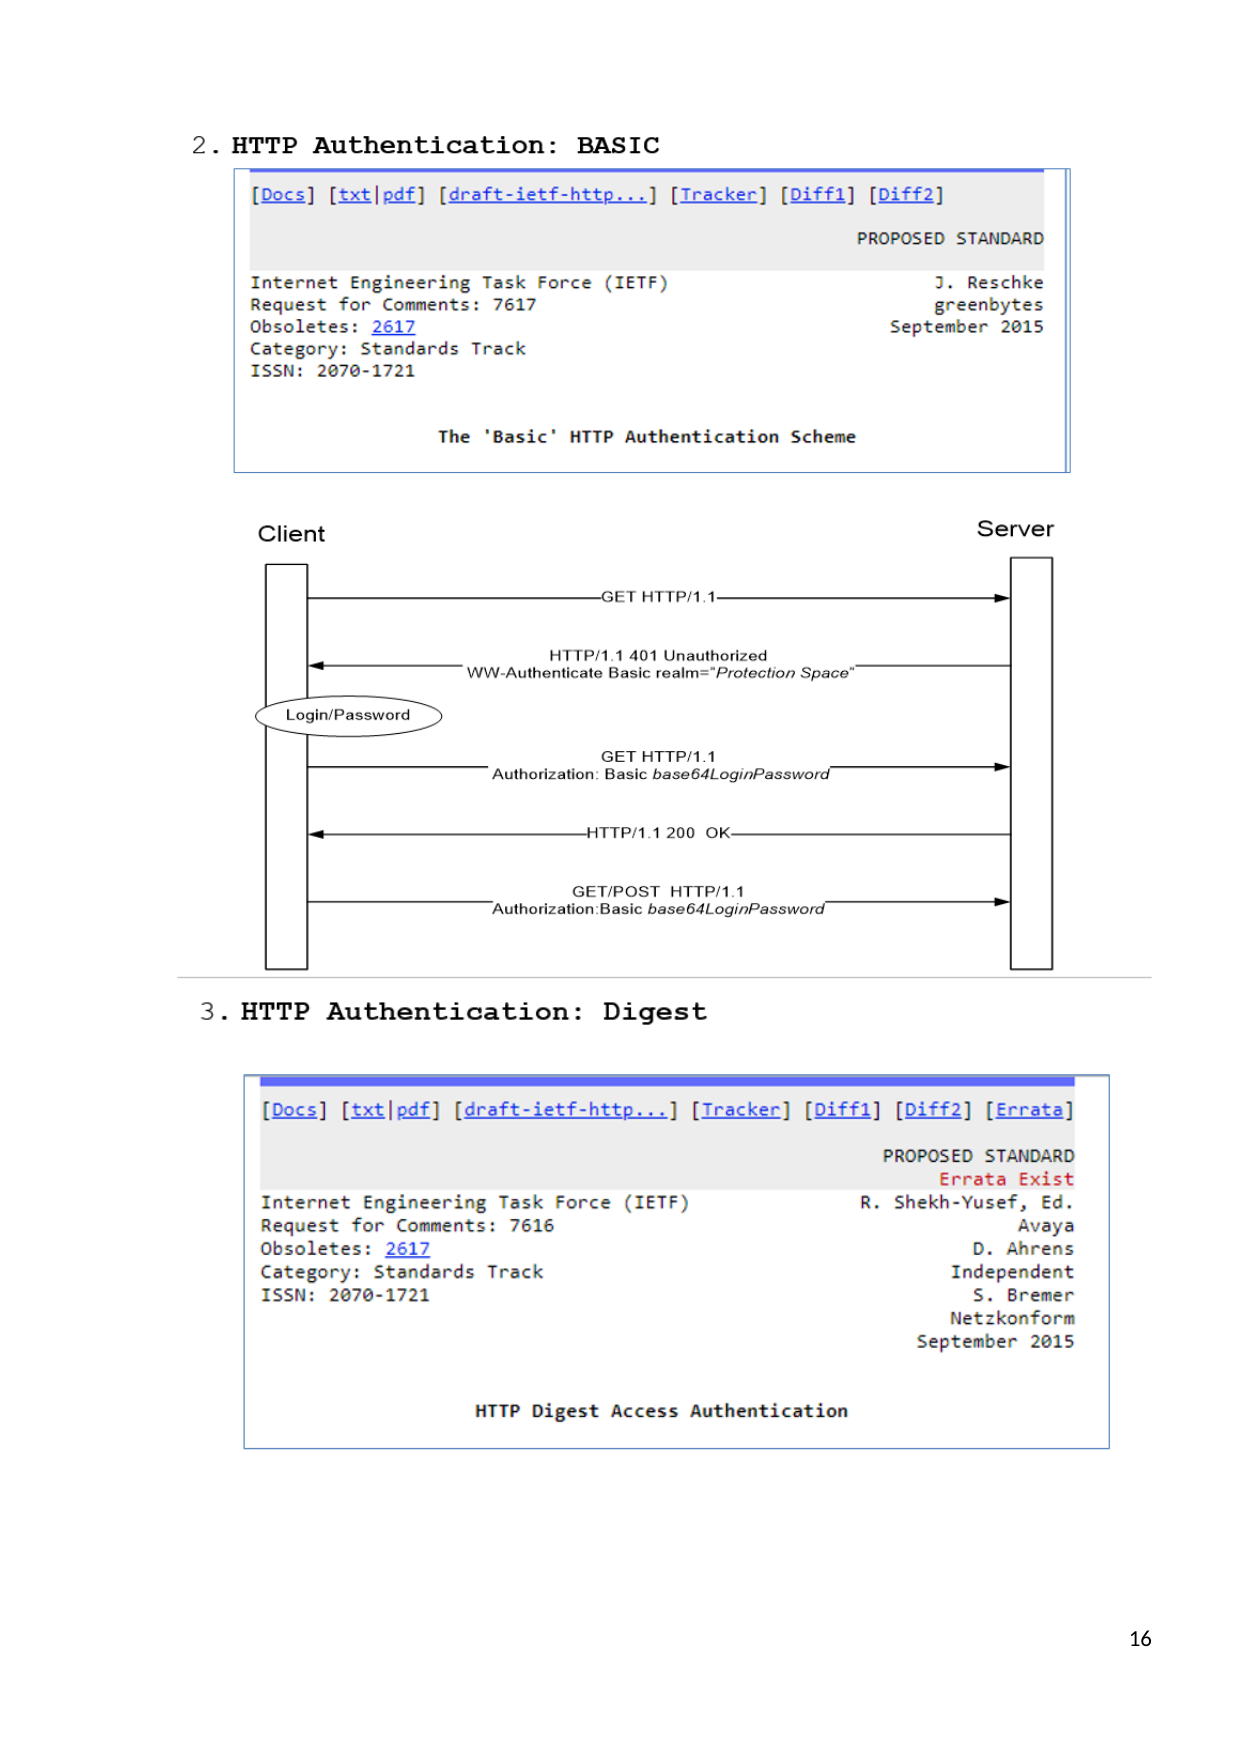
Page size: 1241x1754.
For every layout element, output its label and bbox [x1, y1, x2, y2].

picture [177, 118, 1152, 979]
picture [177, 980, 1152, 1484]
